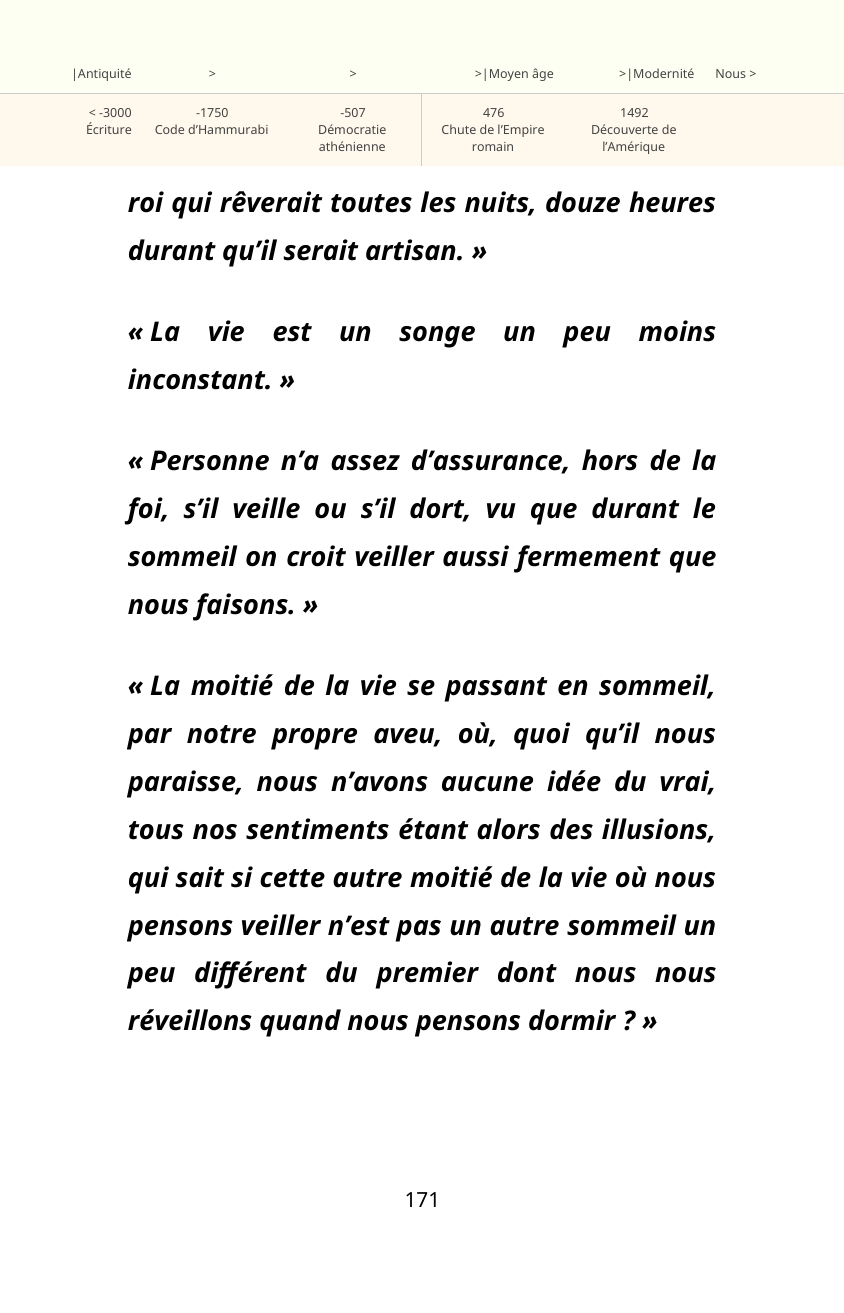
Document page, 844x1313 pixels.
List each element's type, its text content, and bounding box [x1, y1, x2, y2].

subtitle « Personne n’a assez d’assurance, hors de la foi, s’il veille ou s’il dort, vu que durant le sommeil on croit veiller aussi fermement que nous faisons. » [128, 441, 717, 622]
subtitle « La vie est un songe un peu moins inconstant. » [128, 312, 717, 397]
subtitle « La moitié de la vie se passant en sommeil, par notre propre aveu, où, quoi qu’il nous paraisse, nous n’avons aucune idée du vrai, tous nos sentiments étant alors des illusions, qui sait si cette autre moitié de la vie où nous pensons veiller n’est pas un autre sommeil un peu différent du premier dont nous nous réveillons quand nous pensons dormir ? » [128, 666, 717, 1039]
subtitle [128, 183, 717, 268]
